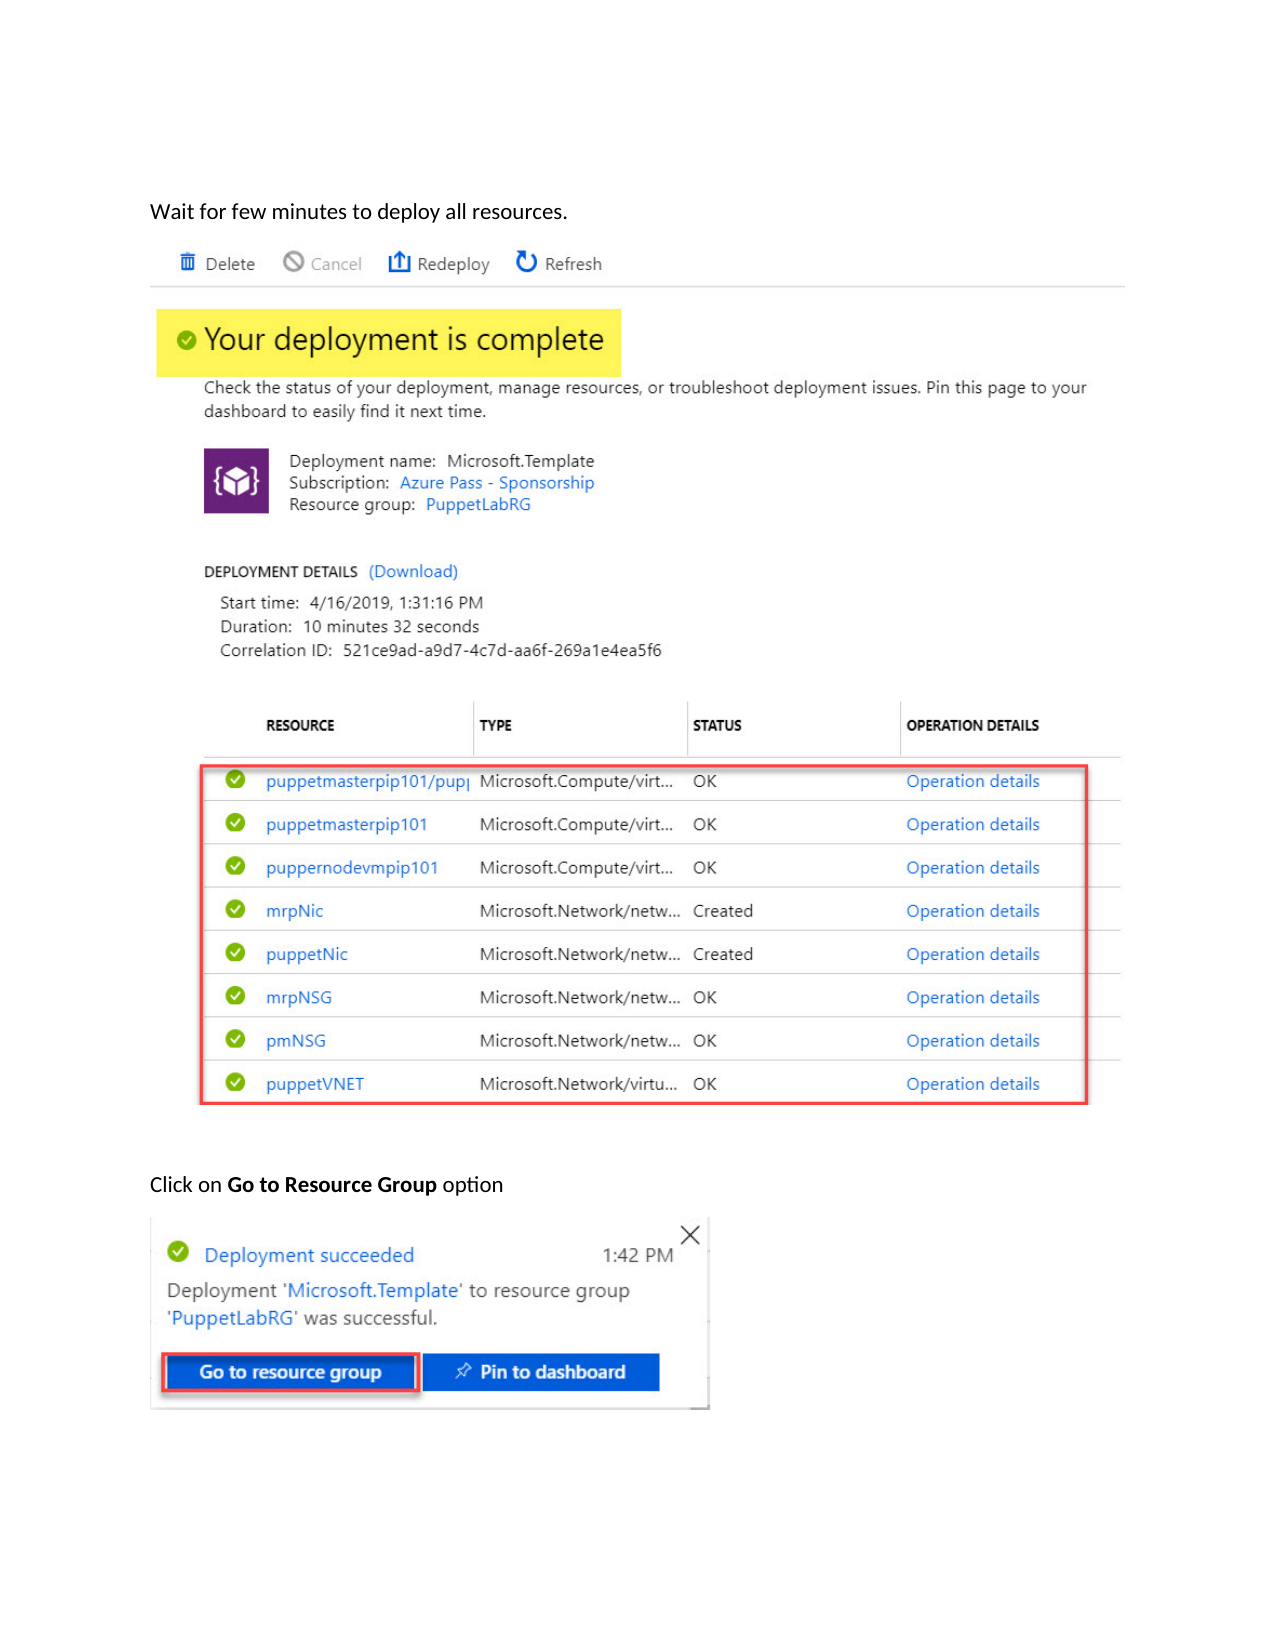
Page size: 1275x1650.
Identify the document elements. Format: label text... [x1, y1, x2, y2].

text Click on Go to Resource Group option [150, 1171, 1125, 1198]
picture [150, 243, 1125, 1105]
picture [150, 1217, 711, 1410]
text Wait for few minutes to deploy all resources. [150, 197, 1125, 225]
